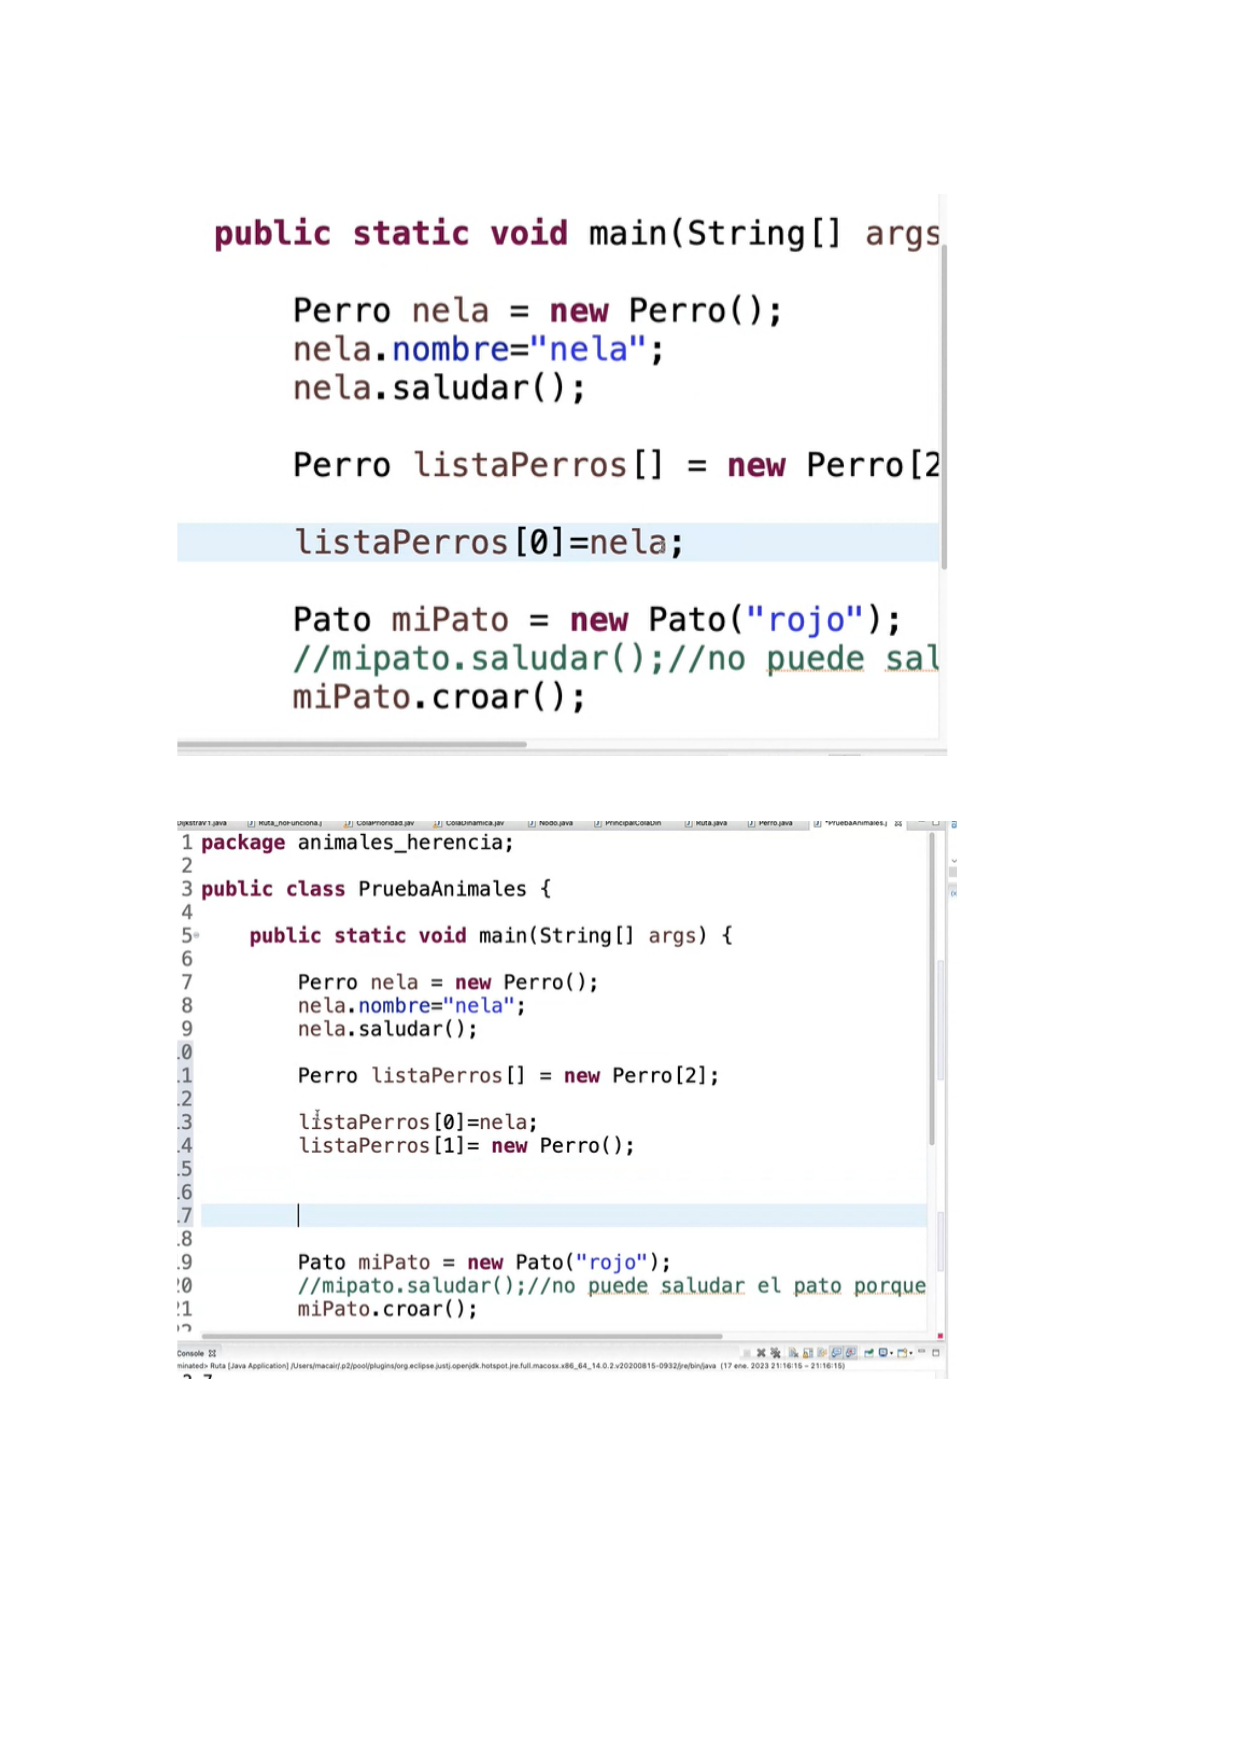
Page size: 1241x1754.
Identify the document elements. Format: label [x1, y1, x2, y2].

picture [177, 821, 957, 1379]
picture [177, 194, 948, 756]
